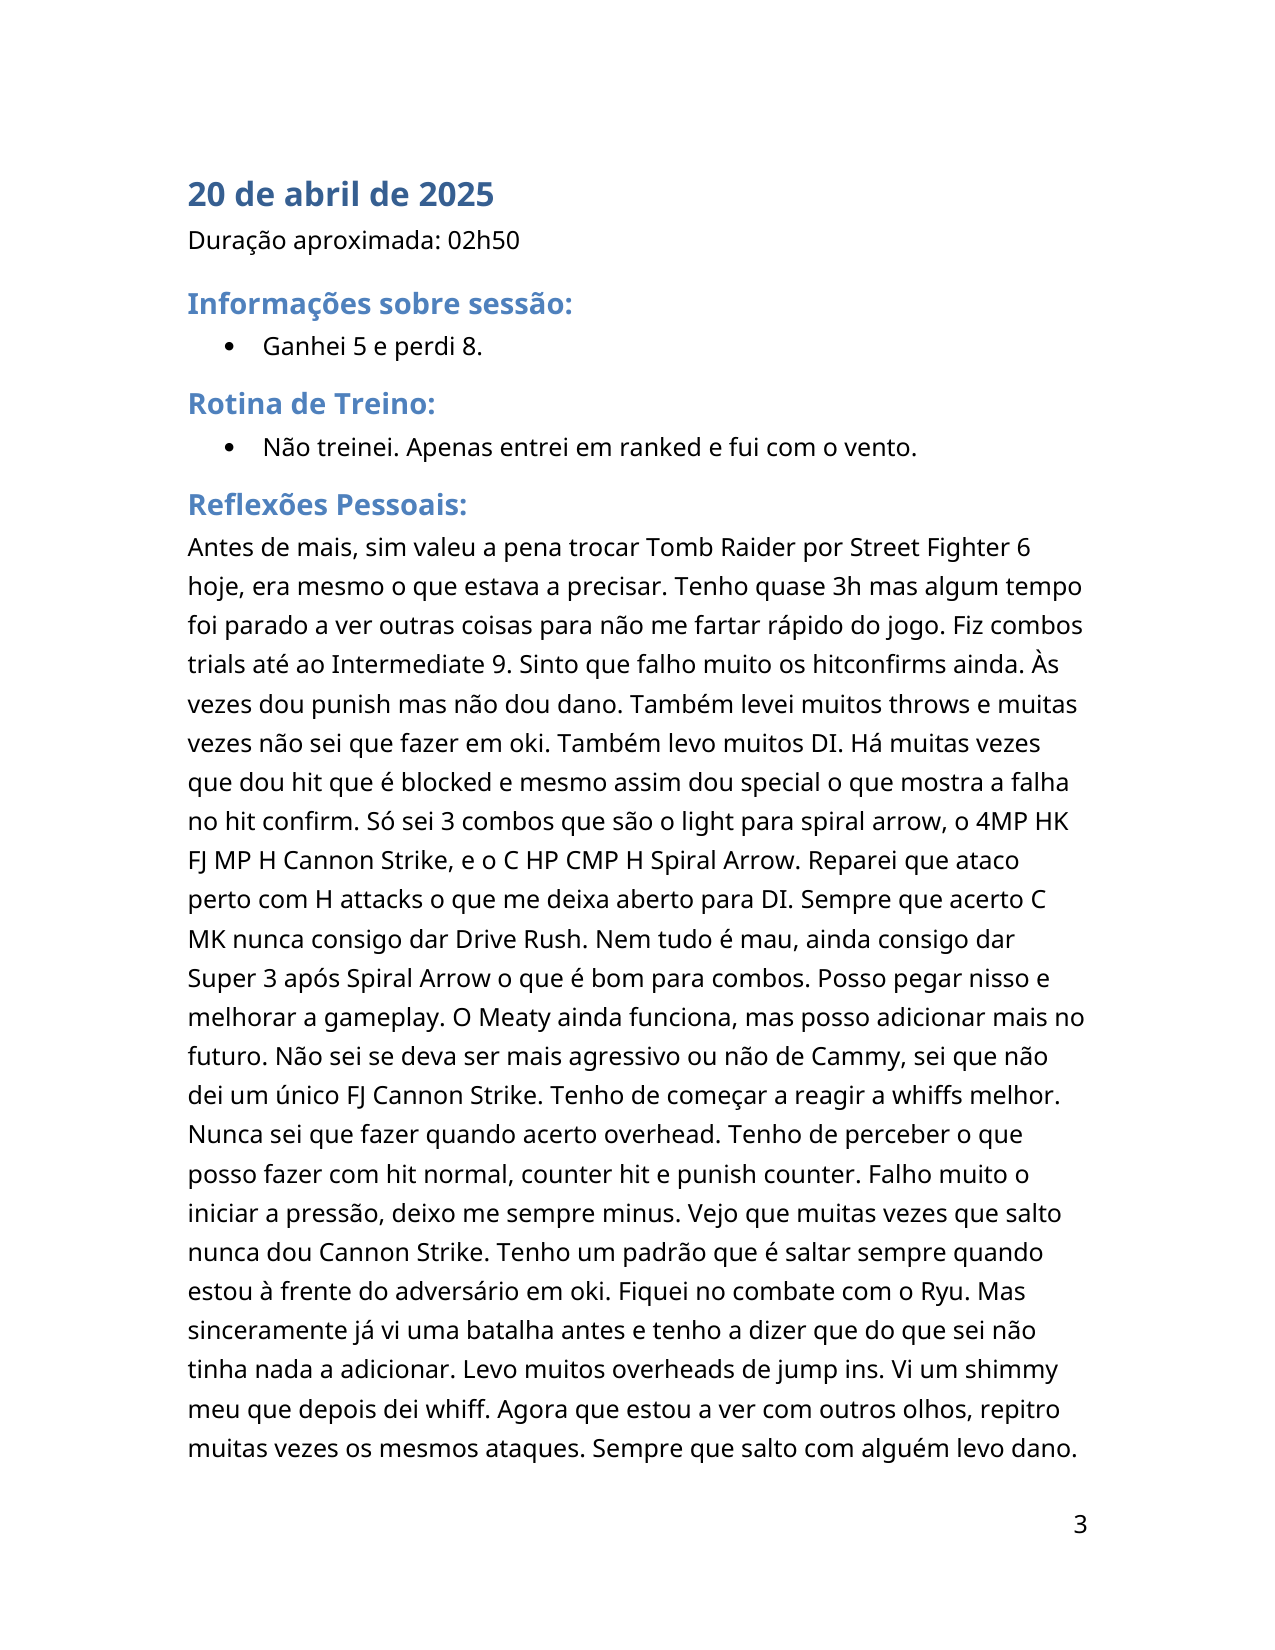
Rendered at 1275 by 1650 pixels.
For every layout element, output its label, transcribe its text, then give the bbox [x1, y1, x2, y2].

subtitle Reflexões Pessoais: [187, 484, 1087, 524]
subtitle Rotina de Treino: [187, 383, 1087, 423]
subtitle 20 de abril de 2025 [187, 171, 1087, 216]
text Duração aproximada: 02h50 [187, 223, 1087, 257]
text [187, 530, 1087, 1464]
list Ganhei 5 e perdi 8. [225, 329, 1087, 363]
list Não treinei. Apenas entrei em ranked e fui com o vento. [225, 429, 1087, 463]
subtitle Informações sobre sessão: [187, 283, 1087, 323]
